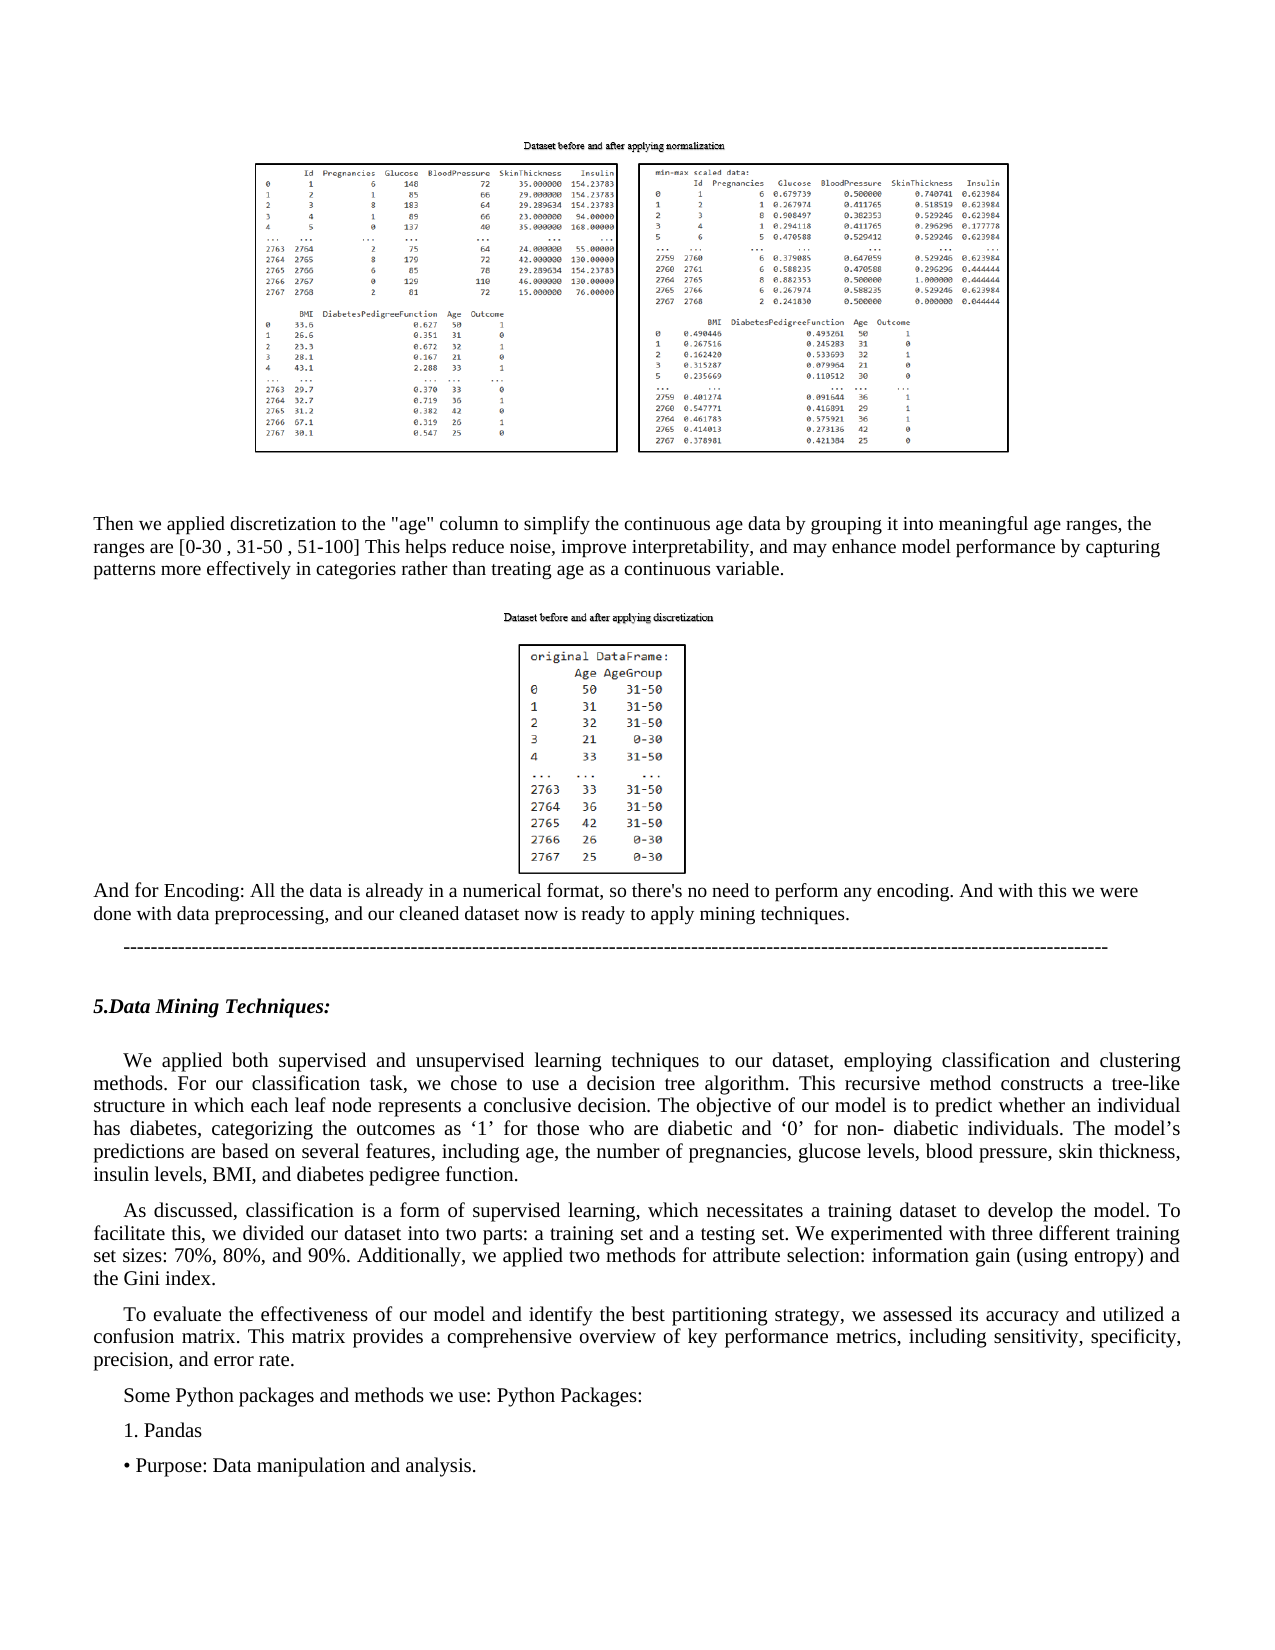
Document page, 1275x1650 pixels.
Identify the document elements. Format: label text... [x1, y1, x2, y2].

text To evaluate the effectiveness of our model and identify the best partitioning strategy, we assessed its accuracy and utilized a confusion matrix. This matrix provides a comprehensive overview of key performance metrics, including sensitivity, specificity, precision, and error rate. [93, 1303, 1182, 1371]
picture [488, 605, 720, 878]
text We applied both supervised and unsupervised learning techniques to our dataset, employing classification and clustering methods. For our classification task, we chose to use a decision tree algorithm. This recursive method constructs a tree-like structure in which each leaf node represents a conclusive decision. The objective of our model is to predict whether an individual has diabetes, categorizing the outcomes as ‘1’ for those who are diabetic and ‘0’ for non- diabetic individuals. The model’s predictions are based on several features, including age, the number of pregnancies, glucose levels, blood pressure, skin thickness, insulin levels, BMI, and diabetes pedigree function. [93, 1049, 1182, 1186]
picture [233, 130, 1029, 453]
subtitle 5.Data Mining Techniques: [93, 994, 1182, 1018]
list ------------------------------------------------------------------------------------------------------------------------------------------------ [123, 935, 1182, 958]
text As discussed, classification is a form of supervised learning, which necessitates a training dataset to develop the model. To facilitate this, we divided our dataset into two parts: a training set and a testing set. We experimented with three different training set sizes: 70%, 80%, and 90%. Additionally, we applied two methods for attribute selection: information gain (using entropy) and the Gini index. [93, 1199, 1182, 1290]
text Then we applied discretization to the "age" column to simplify the continuous age data by grouping it into meaningful age ranges, the ranges are [0-30 , 31-50 , 51-100] This helps reduce noise, improve interpretability, and may enhance model performance by capturing patterns more effectively in categories rather than treating age as a continuous variable. [93, 512, 1182, 580]
text 1. Pandas [93, 1419, 1182, 1442]
text And for Encoding: All the data is already in a numerical format, so there's no need to perform any encoding. And with this we were done with data preprocessing, and our cleaned dataset now is ready to apply mining techniques. [93, 878, 1182, 925]
text Some Python packages and methods we use: Python Packages: [93, 1384, 1182, 1407]
text • Purpose: Data manipulation and analysis. [93, 1454, 1182, 1477]
